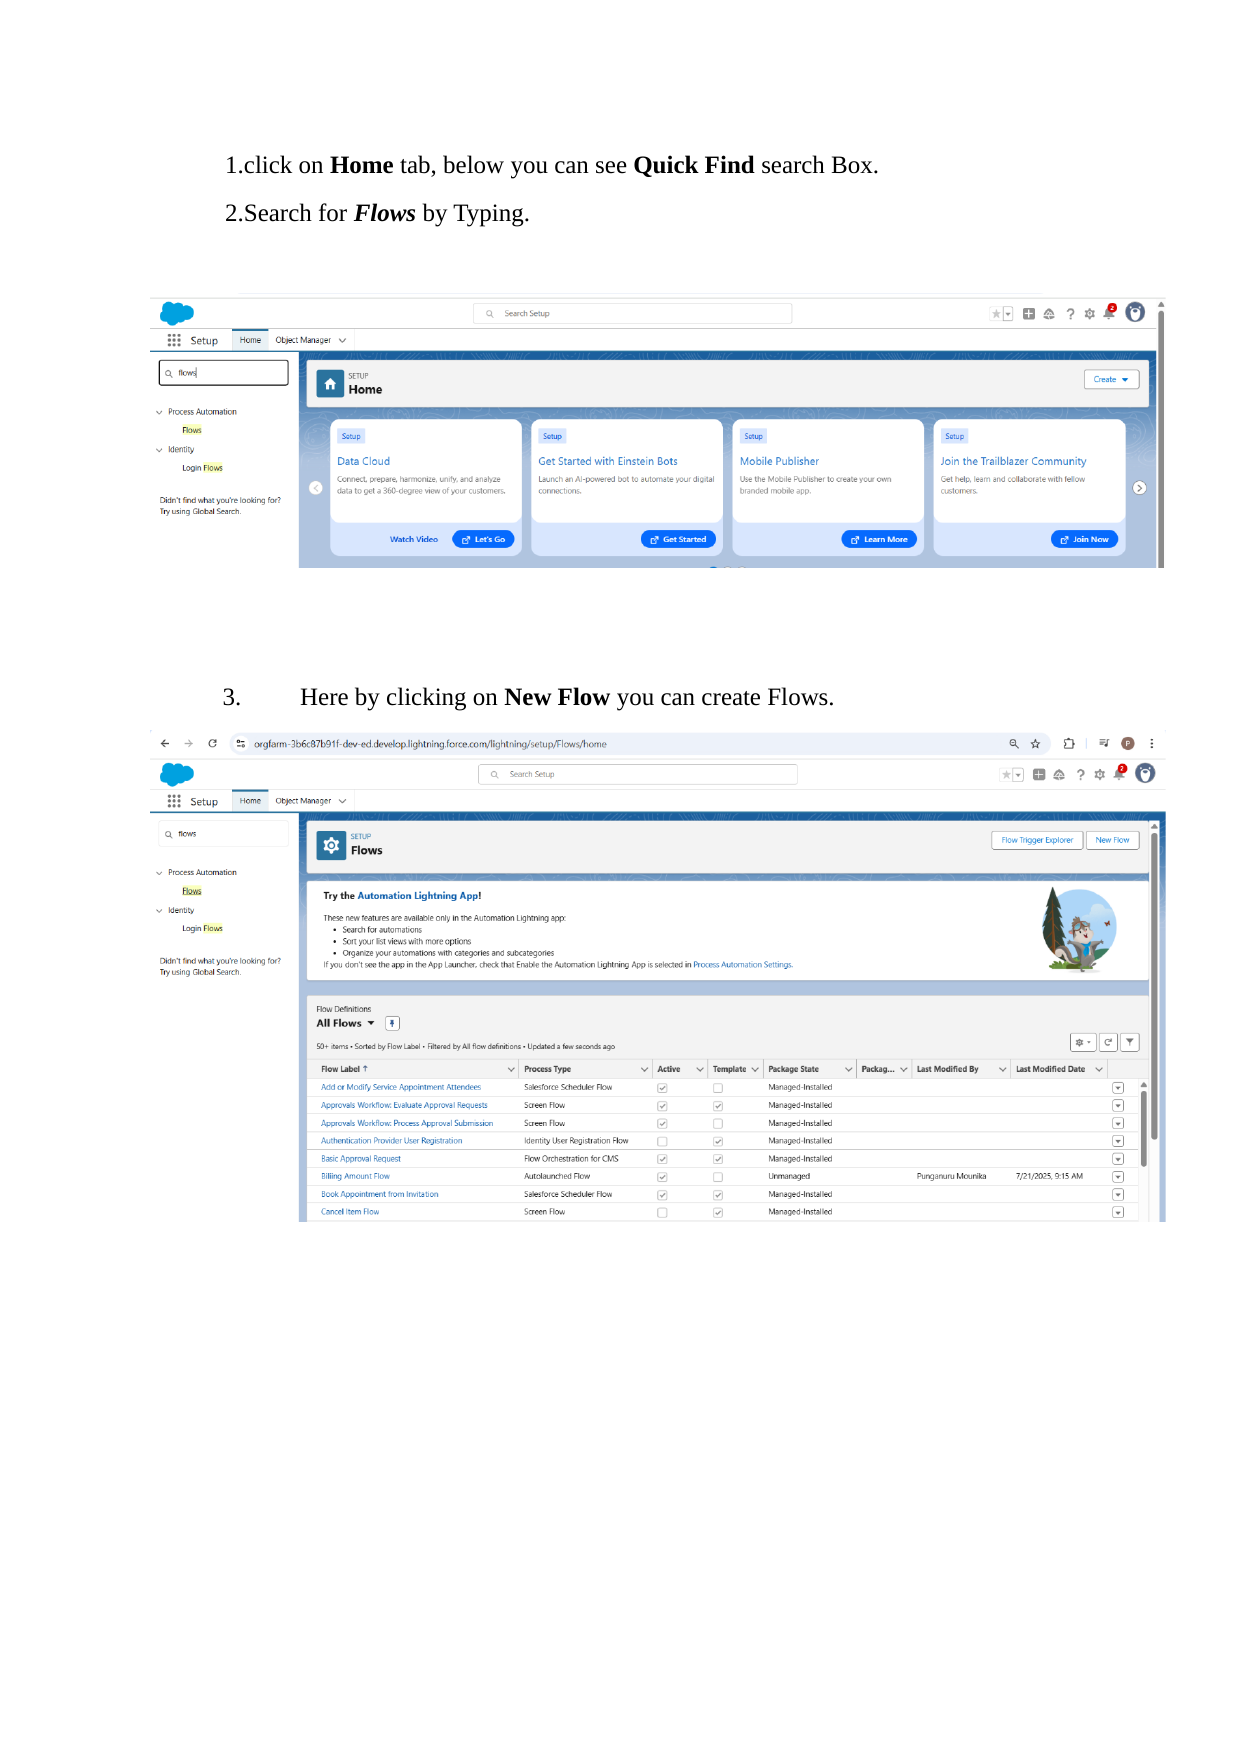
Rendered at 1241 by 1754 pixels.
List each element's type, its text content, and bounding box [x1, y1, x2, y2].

picture [150, 730, 1166, 1222]
list Here by clicking on New Flow you can create Flows. [222, 682, 1090, 711]
picture [150, 293, 1166, 568]
text 1.click on Home tab, below you can see Quick Find search Box. [150, 150, 1090, 179]
text 2.Search for Flows by Typing. [150, 198, 1090, 227]
